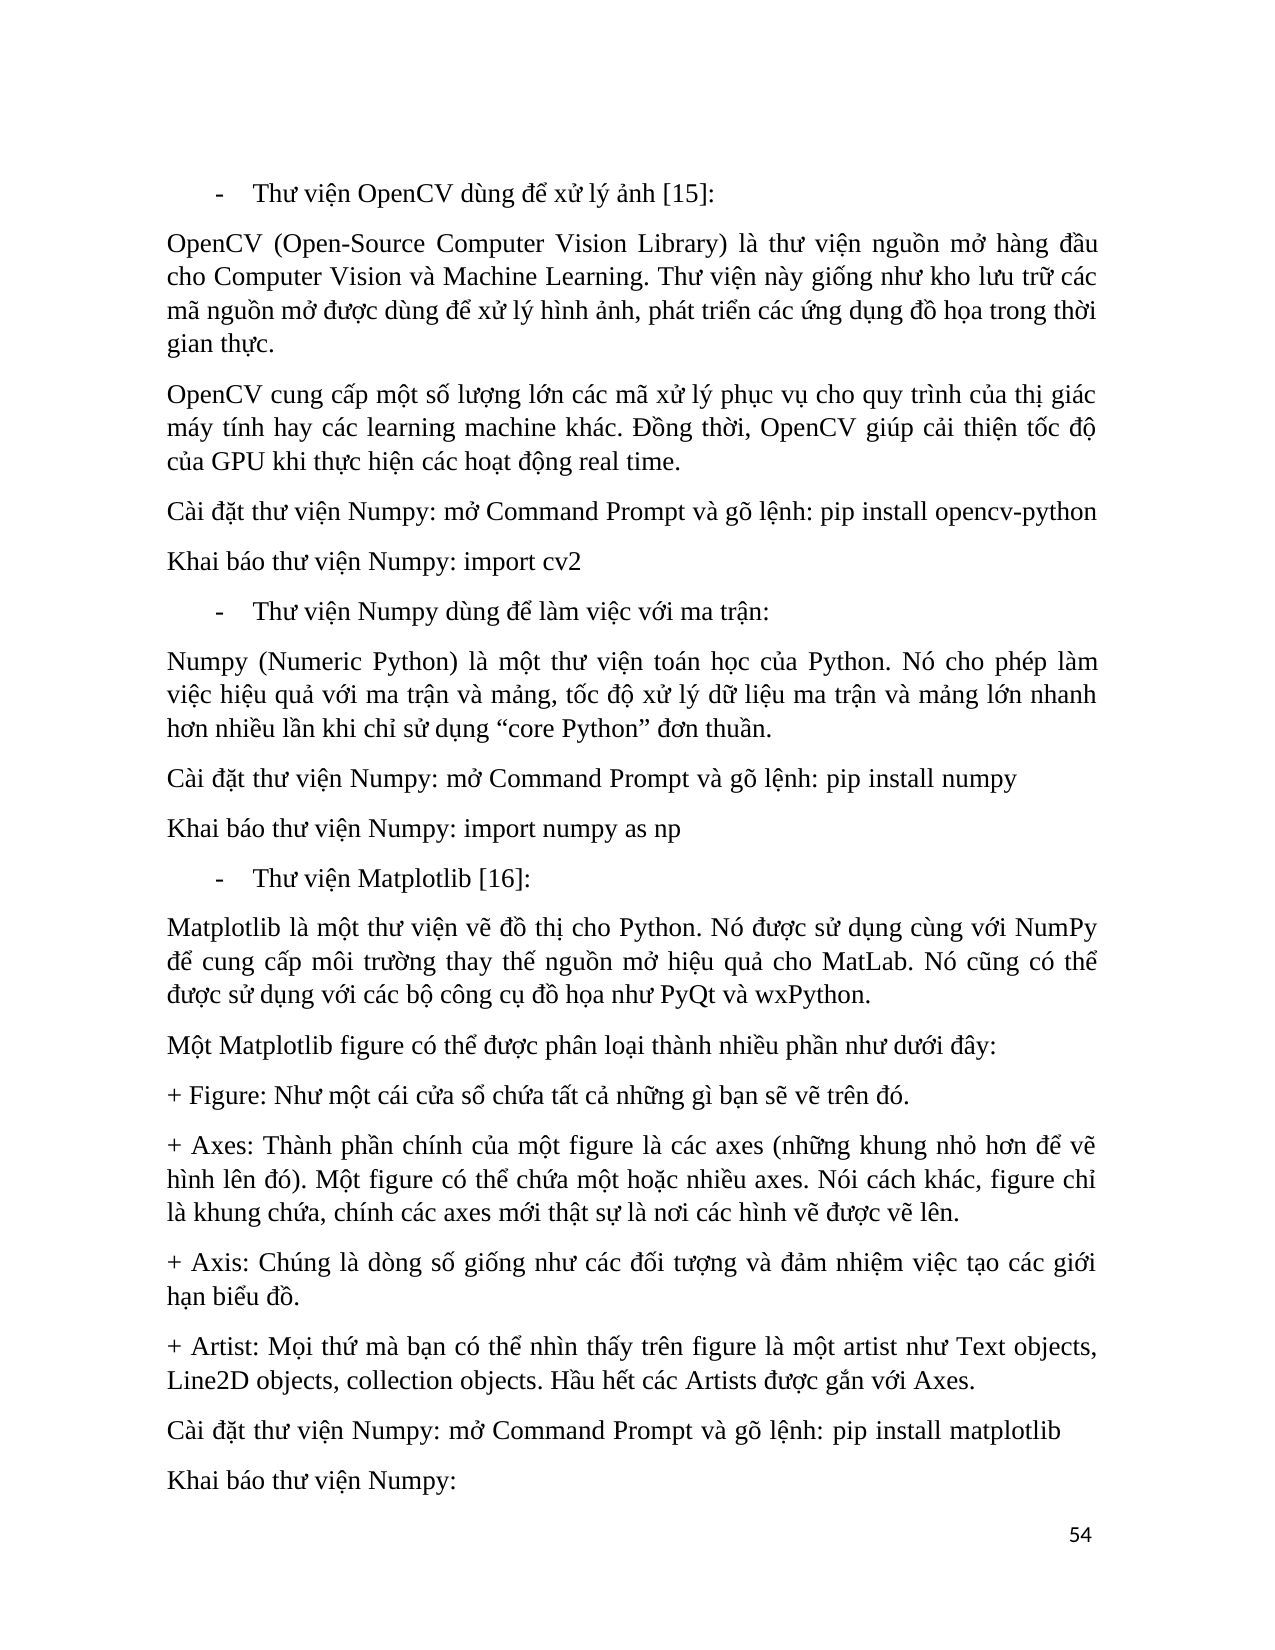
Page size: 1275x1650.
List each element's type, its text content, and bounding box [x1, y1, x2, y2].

text + Axes: Thành phần chính của một figure là các axes (những khung nhỏ hơn để vẽ hình lên đó). Một figure có thể chứa một hoặc nhiều axes. Nói cách khác, figure chỉ là khung chứa, chính các axes mới thật sự là nơi các hình vẽ được vẽ lên. [167, 1129, 1098, 1227]
text Một Matplotlib figure có thể được phân loại thành nhiều phần như dưới đây: [167, 1029, 1250, 1060]
text Numpy (Numeric Python) là một thư viện toán học của Python. Nó cho phép làm việc hiệu quả với ma trận và mảng, tốc độ xử lý dữ liệu ma trận và mảng lớn nhanh hơn nhiều lần khi chỉ sử dụng “core Python” đơn thuần. [167, 645, 1098, 743]
list Thư viện Matplotlib [16]: [215, 862, 1250, 893]
text + Artist: Mọi thứ mà bạn có thể nhìn thấy trên figure là một artist như Text objects, Line2D objects, collection objects. Hầu hết các Artists được gắn với Axes. [167, 1330, 1098, 1395]
text Cài đặt thư viện Numpy: mở Command Prompt và gõ lệnh: pip install opencv-python Khai báo thư viện Numpy: import cv2 [167, 495, 1098, 576]
text OpenCV (Open-Source Computer Vision Library) là thư viện nguồn mở hàng đầu cho Computer Vision và Machine Learning. Thư viện này giống như kho lưu trữ các mã nguồn mở được dùng để xử lý hình ảnh, phát triển các ứng dụng đồ họa trong thời gian thực. [167, 227, 1098, 358]
text Matplotlib là một thư viện vẽ đồ thị cho Python. Nó được sử dụng cùng với NumPy để cung cấp môi trường thay thế nguồn mở hiệu quả cho MatLab. Nó cũng có thể được sử dụng với các bộ công cụ đồ họa như PyQt và wxPython. [167, 912, 1098, 1010]
list Thư viện Numpy dùng để làm việc với ma trận: [215, 595, 1250, 626]
text Cài đặt thư viện Numpy: mở Command Prompt và gõ lệnh: pip install numpy Khai báo thư viện Numpy: import numpy as np [167, 762, 1018, 843]
text + Figure: Như một cái cửa sổ chứa tất cả những gì bạn sẽ vẽ trên đó. [167, 1079, 1250, 1110]
text + Axis: Chúng là dòng số giống như các đối tượng và đảm nhiệm việc tạo các giới hạn biểu đồ. [167, 1247, 1098, 1311]
text Cài đặt thư viện Numpy: mở Command Prompt và gõ lệnh: pip install matplotlib Khai báo thư viện Numpy: [167, 1414, 1061, 1495]
text OpenCV cung cấp một số lượng lớn các mã xử lý phục vụ cho quy trình của thị giác máy tính hay các learning machine khác. Đồng thời, OpenCV giúp cải thiện tốc độ của GPU khi thực hiện các hoạt động real time. [167, 378, 1098, 476]
list Thư viện OpenCV dùng để xử lý ảnh [15]: [215, 177, 1250, 208]
